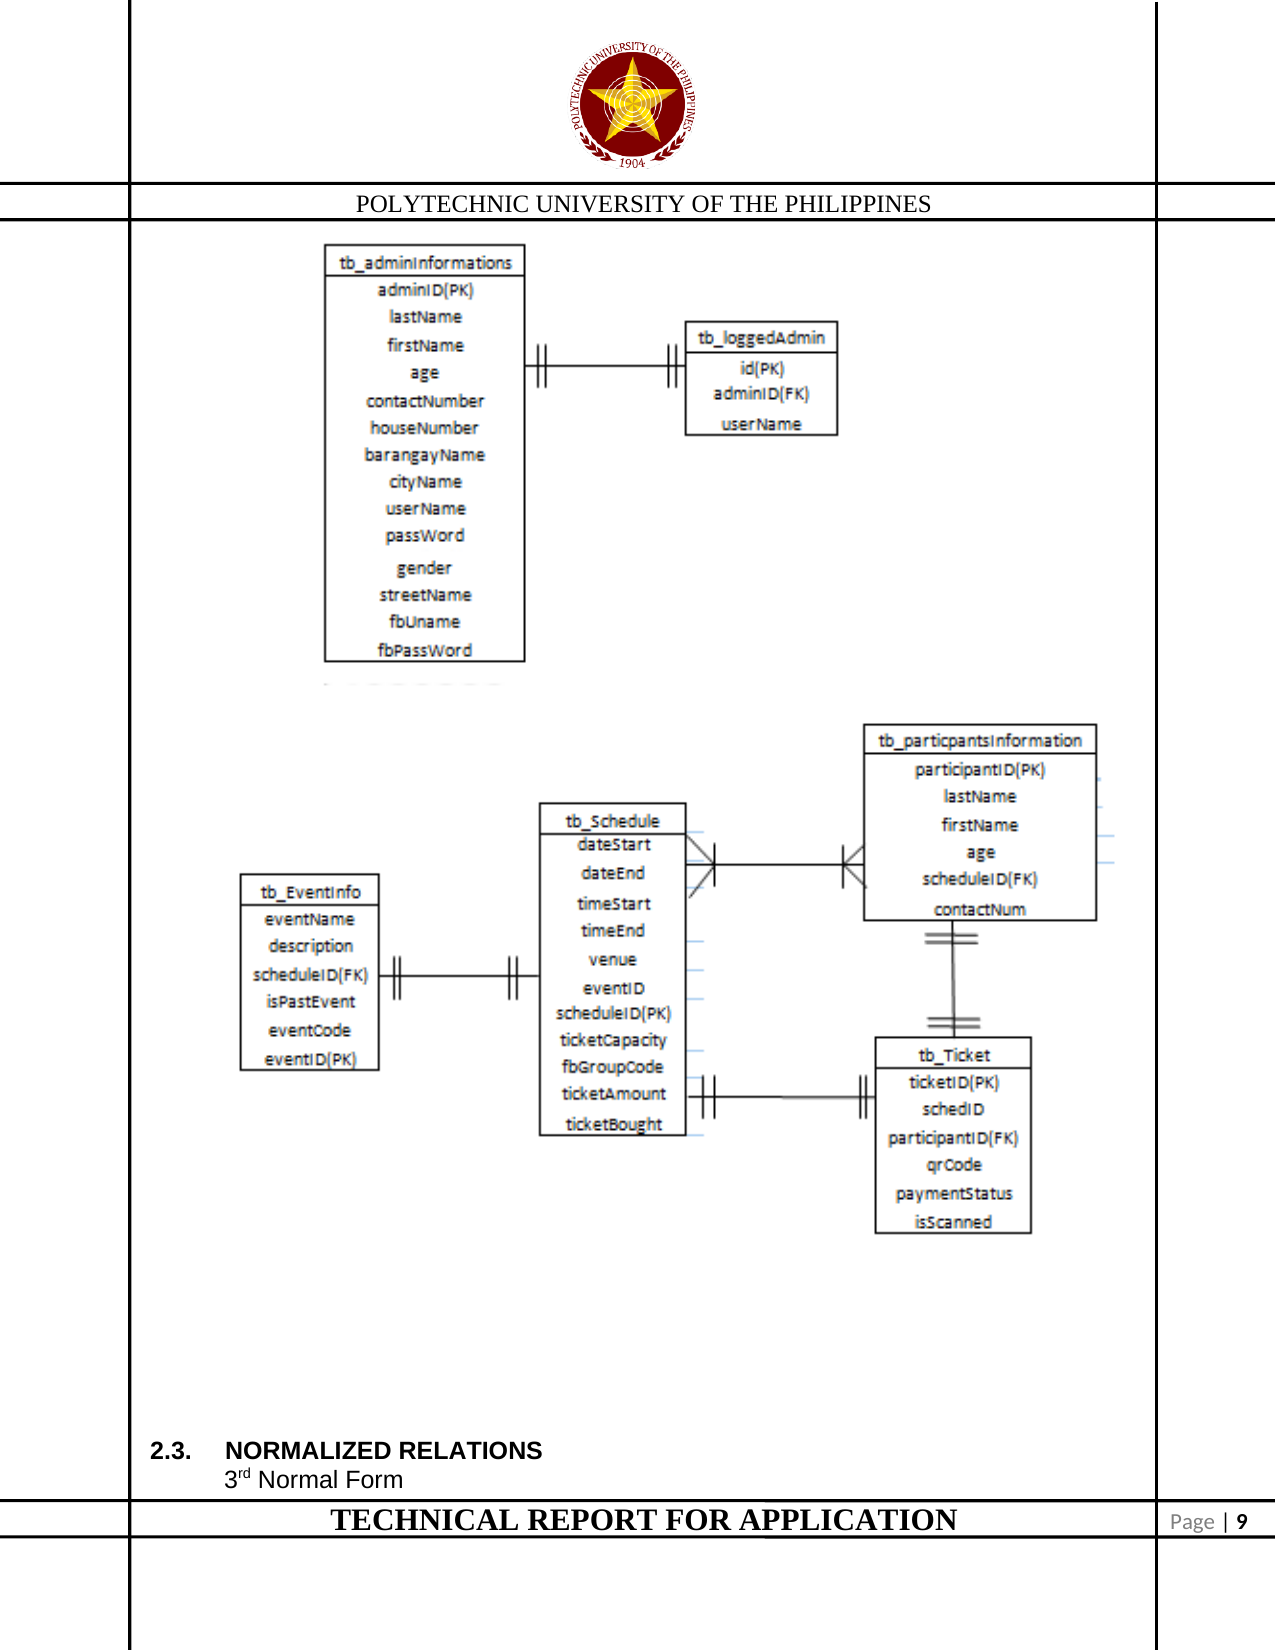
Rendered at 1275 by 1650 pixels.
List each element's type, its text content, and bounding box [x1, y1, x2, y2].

text 3rd Normal Form [224, 1465, 1125, 1494]
picture [567, 40, 696, 169]
picture [150, 233, 1136, 1246]
subtitle 2.3. NORMALIZED RELATIONS [150, 1436, 1125, 1465]
